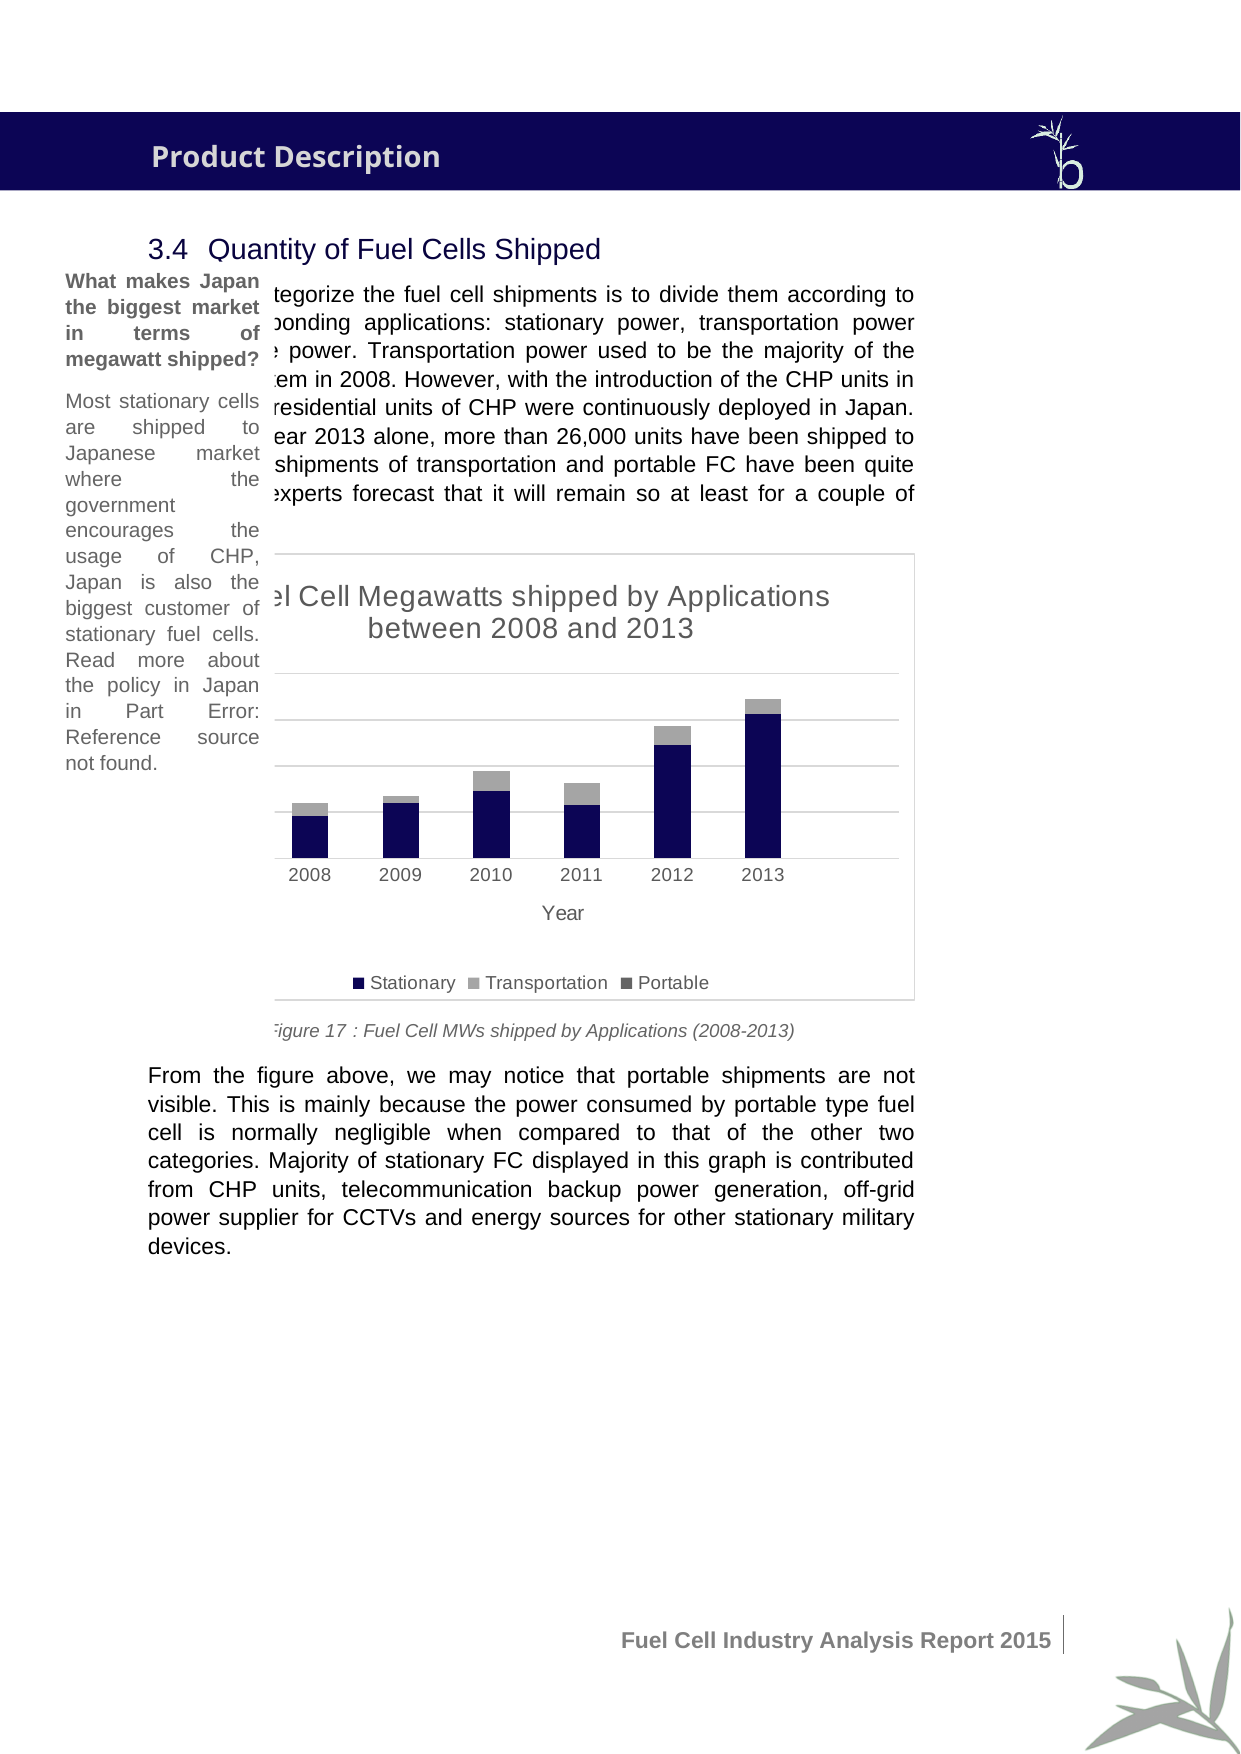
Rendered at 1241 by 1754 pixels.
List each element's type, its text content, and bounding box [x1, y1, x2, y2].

subtitle Quantity of Fuel Cells Shipped [148, 232, 915, 266]
picture [1068, 1607, 1241, 1754]
text A way to categorize the fuel cell shipments is to divide them according to their corresponding applications: stationary power, transportation power and portable power. Transportation power used to be the majority of the shipped system in 2008. However, with the introduction of the CHP units in the market, residential units of CHP were continuously deployed in Japan. And in the year 2013 alone, more than 26,000 units have been shipped to Japan. The shipments of transportation and portable FC have been quite stable and experts forecast that it will remain so at least for a couple of years. [275, 281, 915, 534]
text Figure 17 : Fuel Cell MWs shipped by Applications (2008-2013) [275, 1020, 915, 1041]
text From the figure above, we may notice that portable shipments are not visible. This is mainly because the power consumed by portable type fuel cell is normally negligible when compared to that of the other two categories. Majority of stationary FC displayed in this graph is contributed from CHP units, telecommunication backup power generation, off-grid power supplier for CCTVs and energy sources for other stationary military devices. [148, 1062, 915, 1259]
